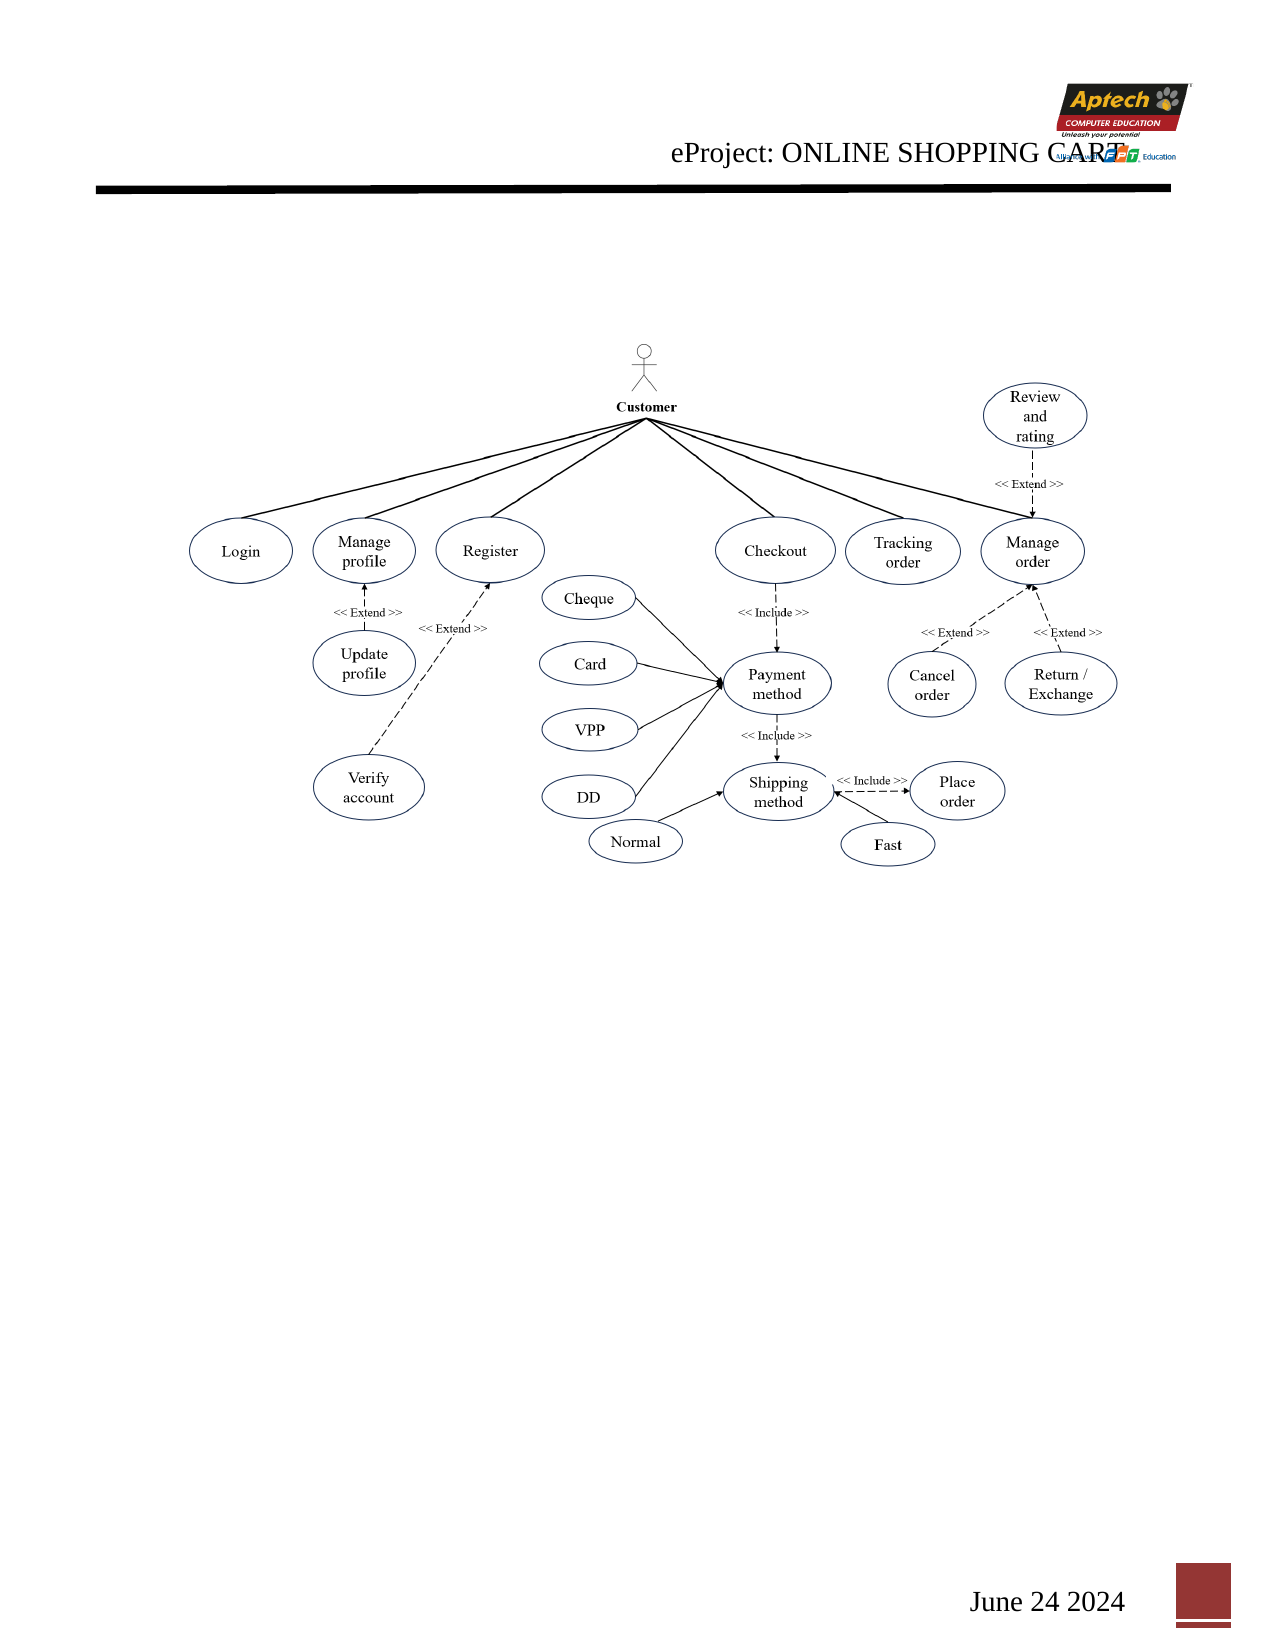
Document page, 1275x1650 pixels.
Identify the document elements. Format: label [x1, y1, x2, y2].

picture [1055, 83, 1193, 162]
picture [150, 333, 1125, 873]
